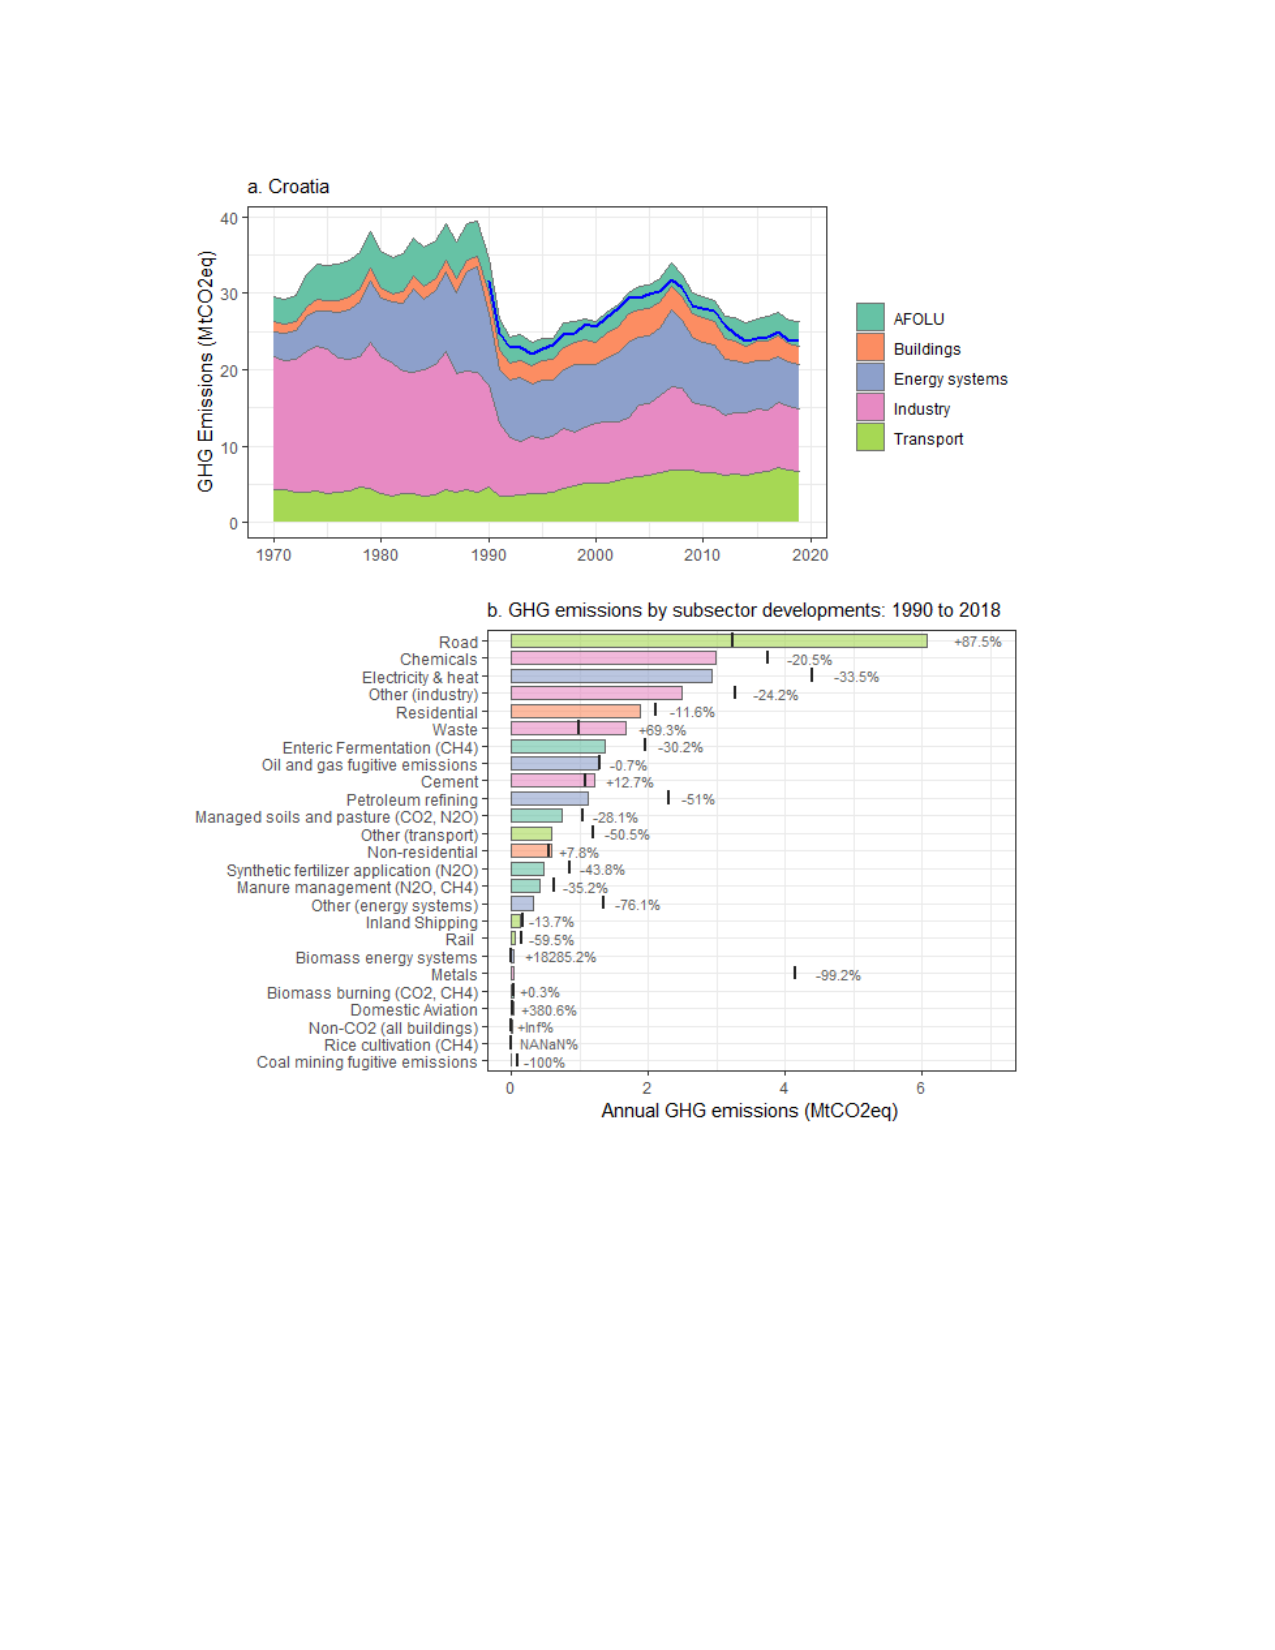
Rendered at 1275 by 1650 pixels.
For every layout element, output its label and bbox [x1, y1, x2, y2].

picture [168, 150, 1044, 1150]
